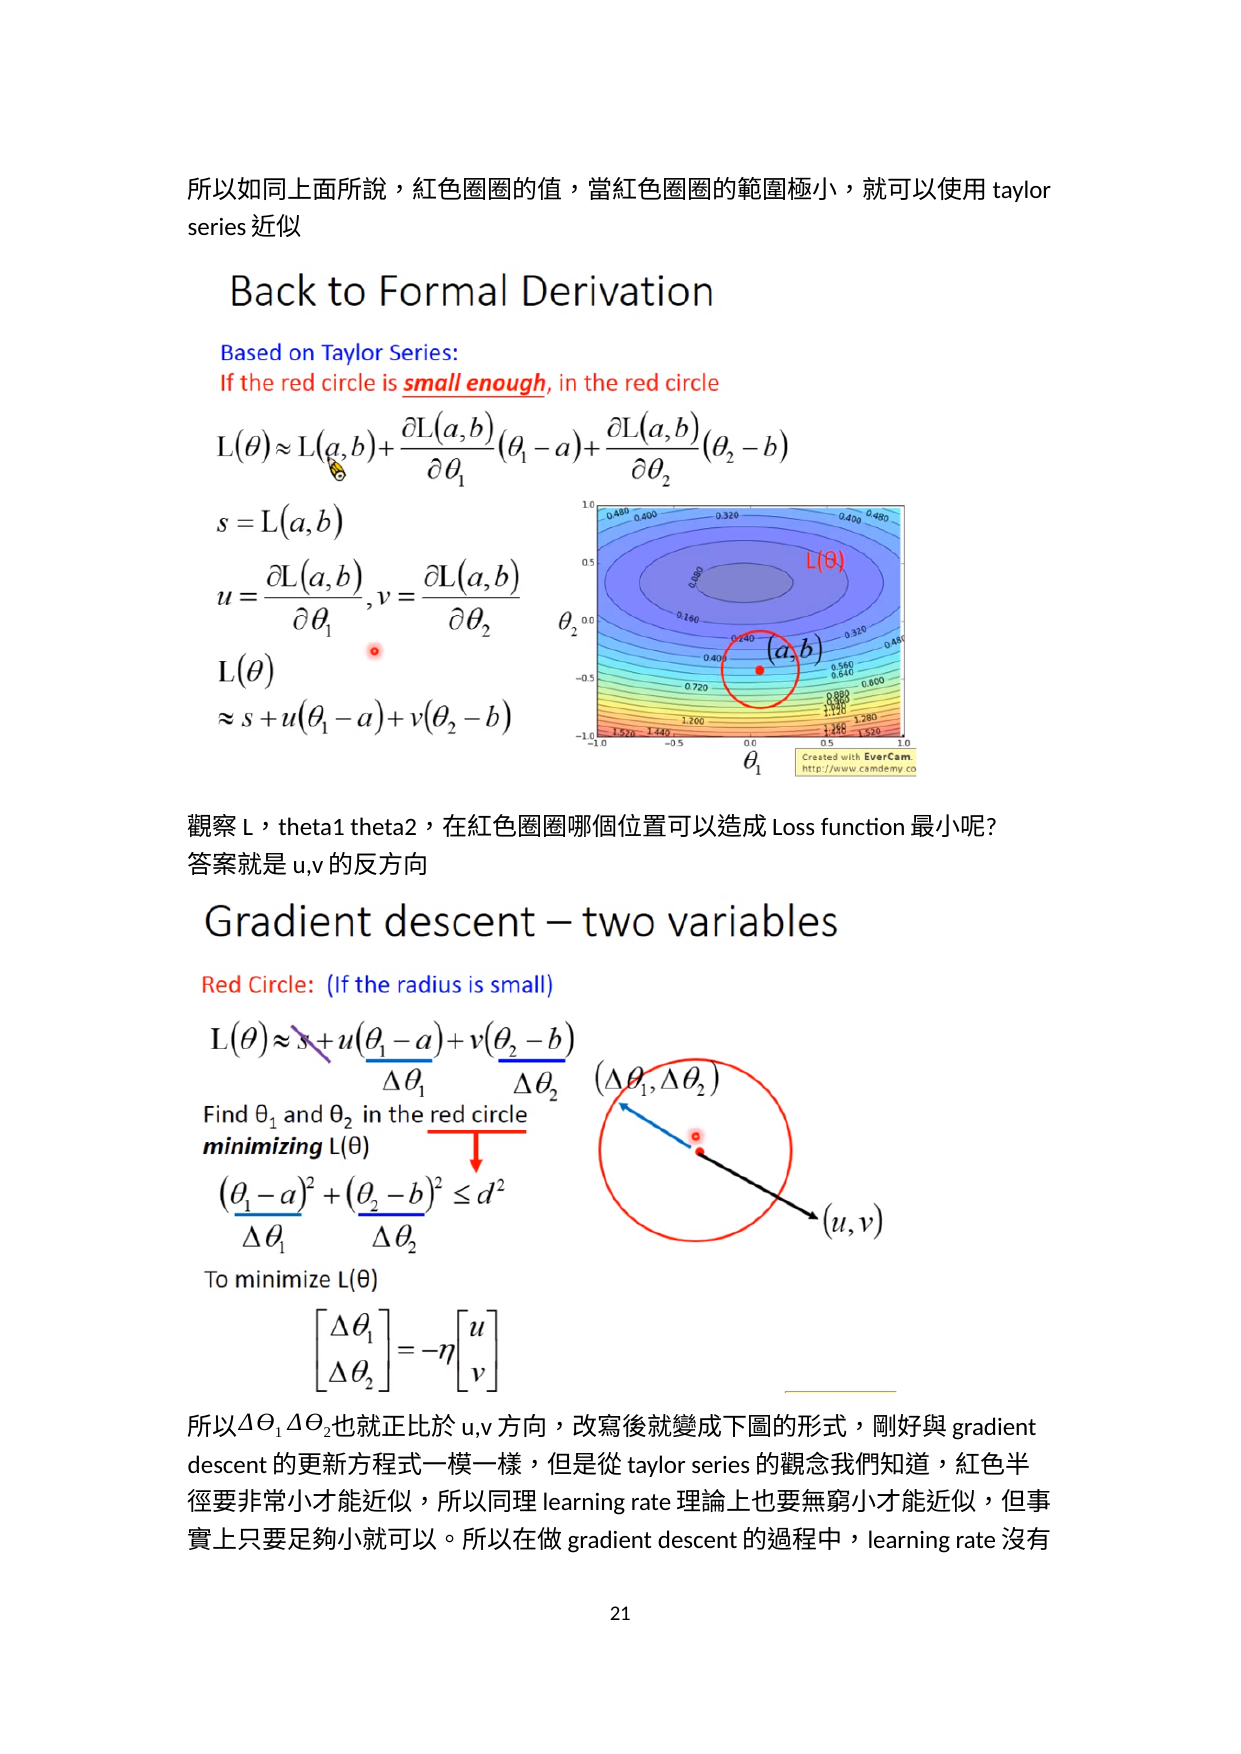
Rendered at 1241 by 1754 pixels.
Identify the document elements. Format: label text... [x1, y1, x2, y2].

text 所以如同上面所說，紅色圈圈的值，當紅色圈圈的範圍極小，就可以使用taylor series近似 [187, 168, 1053, 243]
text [187, 1406, 1053, 1556]
picture [187, 243, 917, 778]
text 觀察L，theta1 theta2，在紅色圈圈哪個位置可以造成Loss function最小呢? [187, 806, 1053, 843]
picture [187, 881, 897, 1393]
text 答案就是u,v的反方向 [187, 843, 1053, 881]
